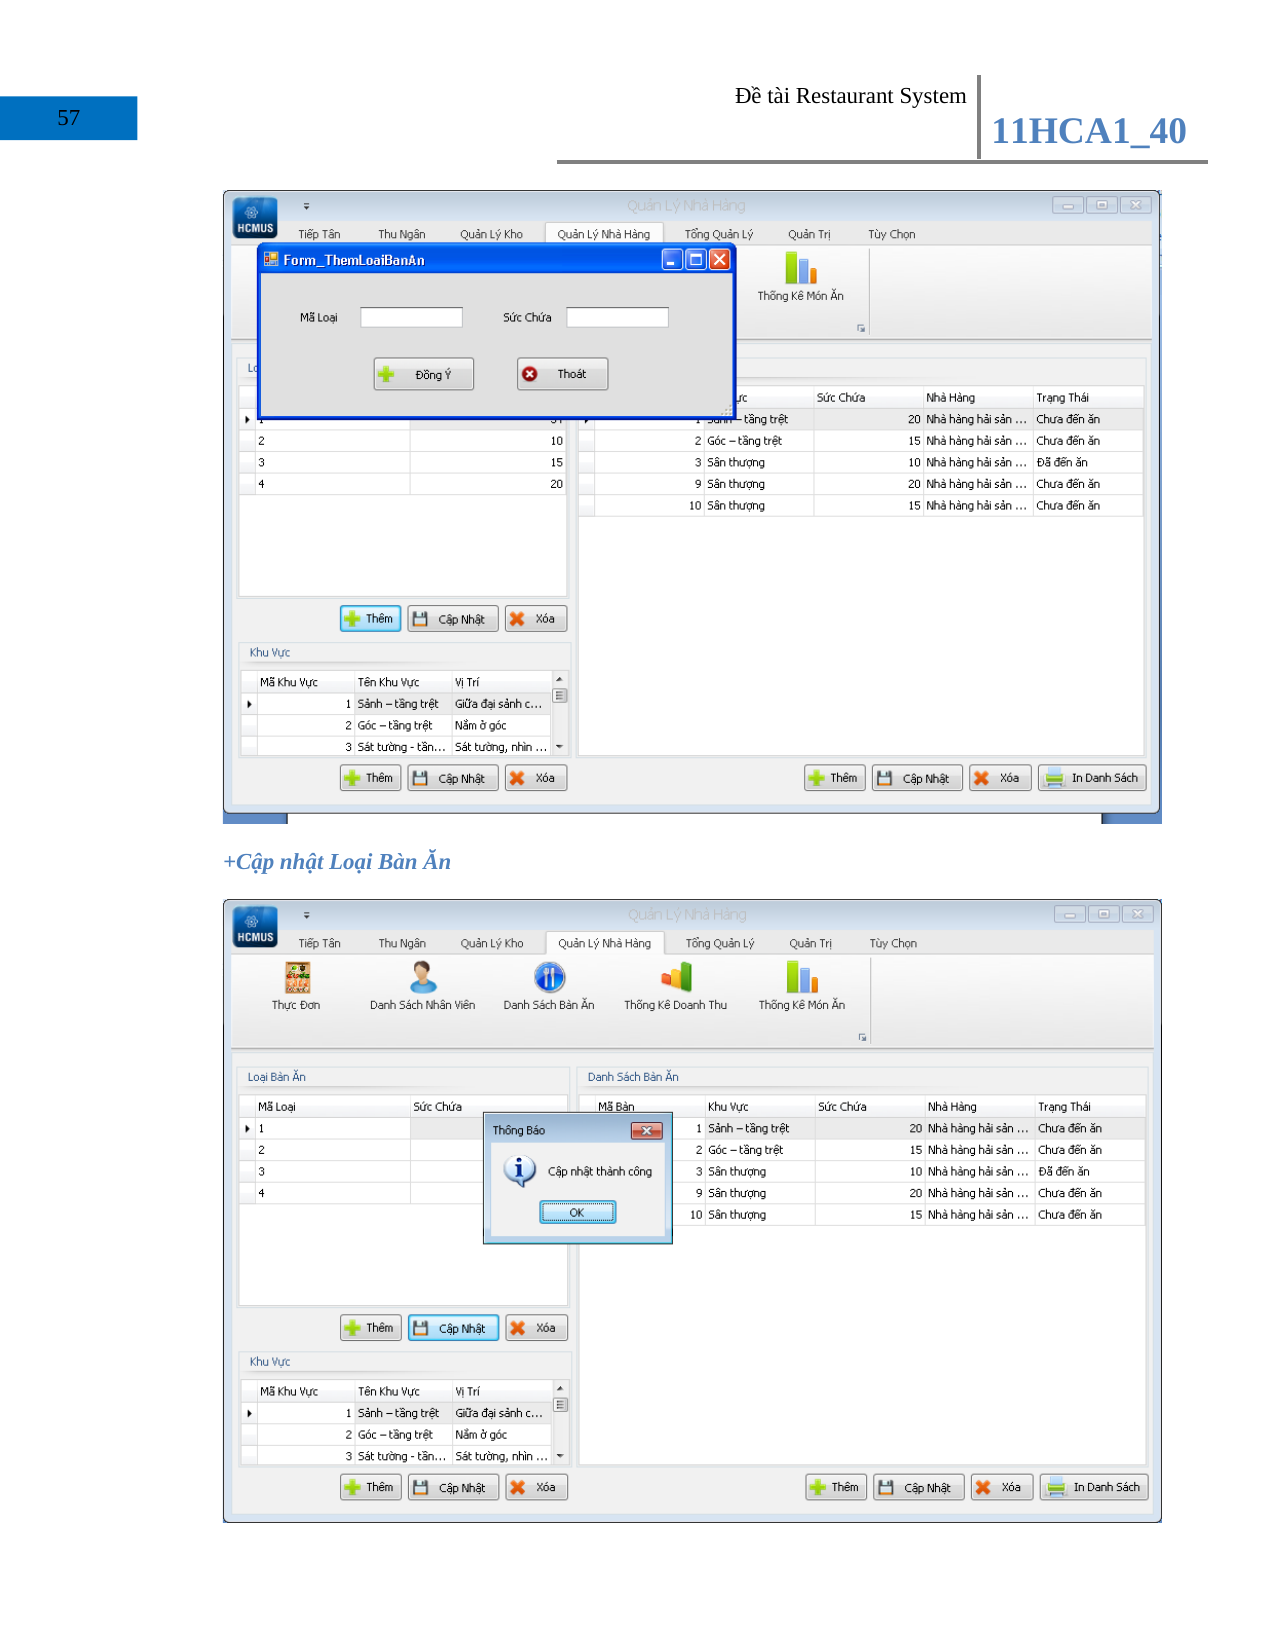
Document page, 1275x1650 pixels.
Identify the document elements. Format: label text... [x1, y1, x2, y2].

picture [222, 190, 1162, 824]
picture [222, 899, 1162, 1523]
text +Cập nhật Loại Bàn Ăn [223, 848, 1167, 874]
